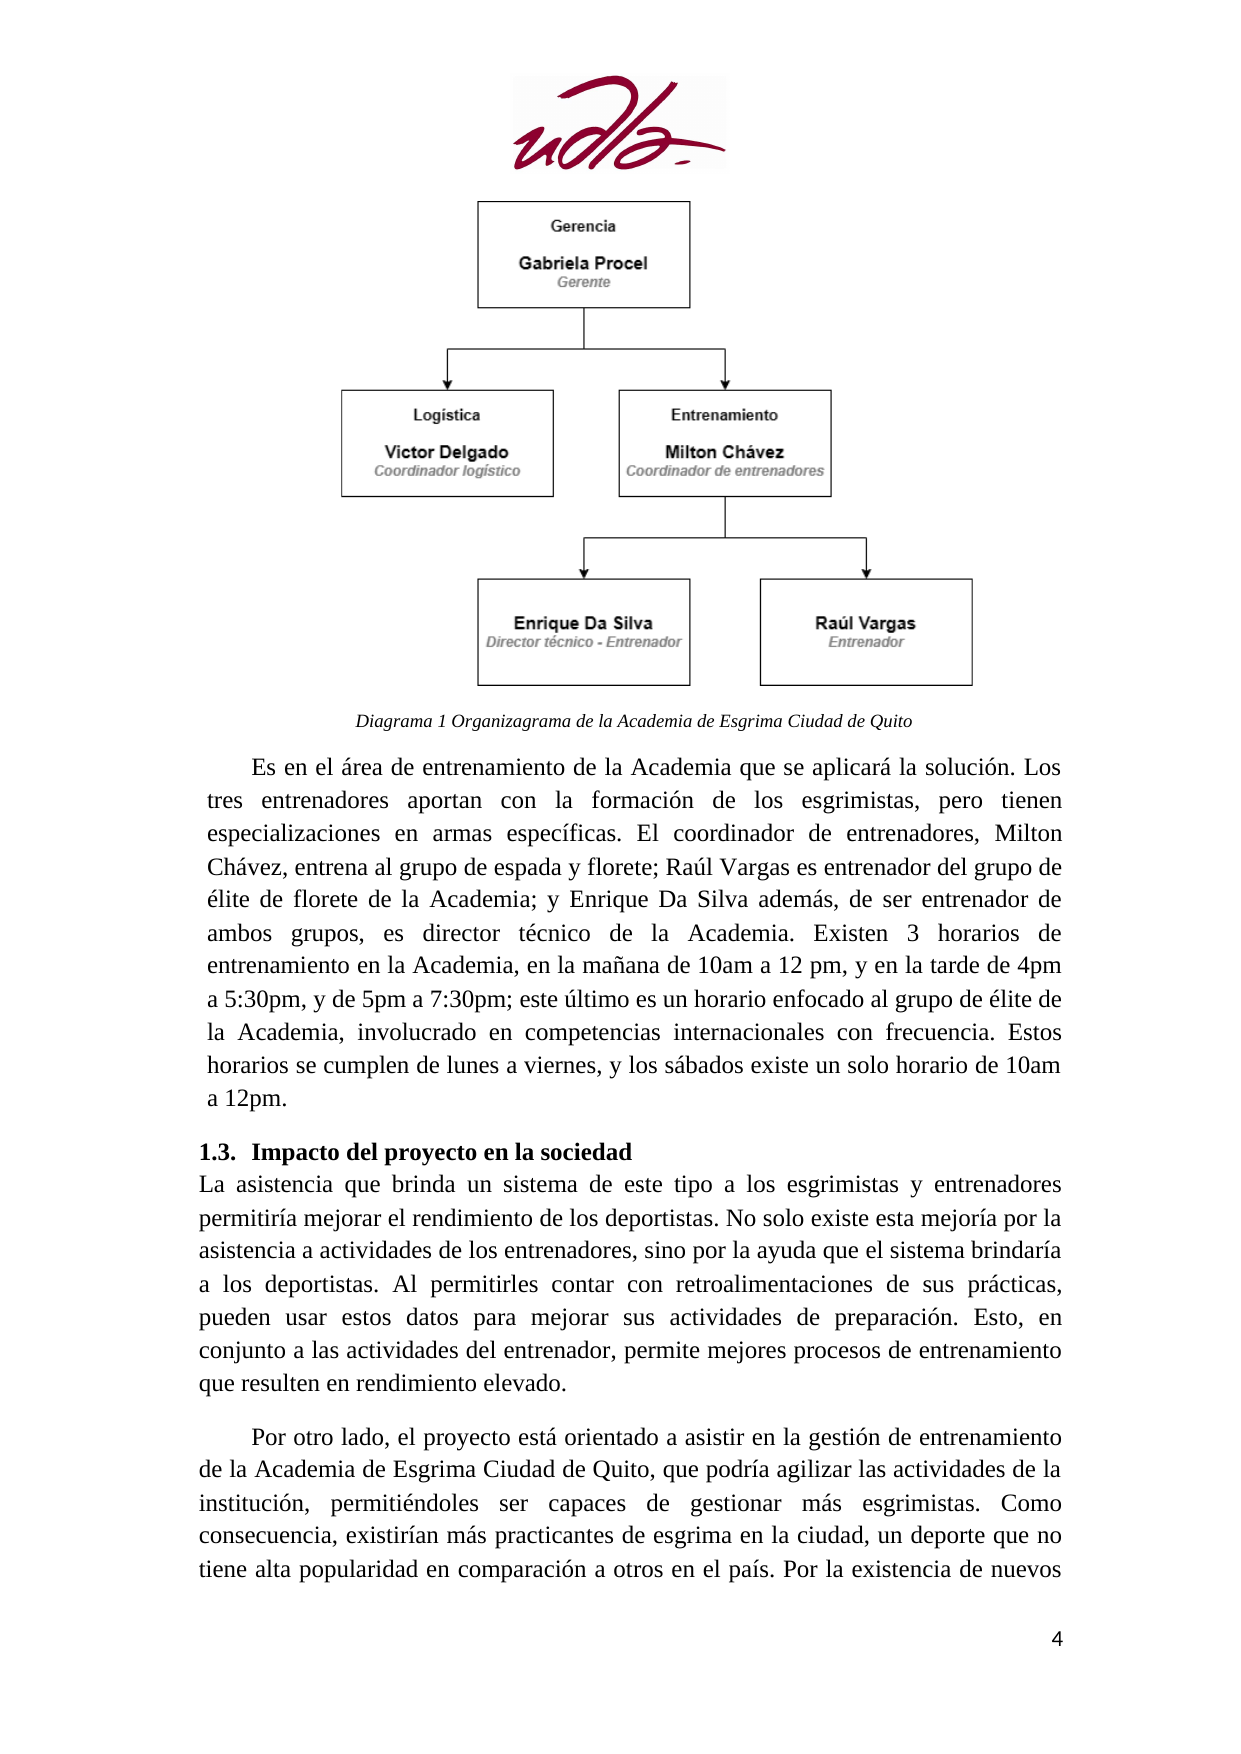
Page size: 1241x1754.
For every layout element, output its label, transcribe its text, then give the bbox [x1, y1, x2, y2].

text La asistencia que brinda un sistema de este tipo a los esgrimistas y entrenadores permitiría mejorar el rendimiento de los deportistas. No solo existe esta mejoría por la asistencia a actividades de los entrenadores, sino por la ayuda que el sistema brindaría a los deportistas. Al permitirles contar con retroalimentaciones de sus prácticas, pueden usar estos datos para mejorar sus actividades de preparación. Esto, en conjunto a las actividades del entrenador, permite mejores procesos de entrenamiento que resulten en rendimiento elevado. [198, 1169, 1063, 1396]
picture [509, 73, 731, 174]
text Diagrama 1 Organizagrama de la Academia de Esgrima Ciudad de Quito [207, 710, 1063, 732]
text Es en el área de entrenamiento de la Academia que se aplicará la solución. Los tres entrenadores aportan con la formación de los esgrimistas, pero tienen especializaciones en armas específicas. El coordinador de entrenadores, Milton Chávez, entrena al grupo de espada y florete; Raúl Vargas es entrenador del grupo de élite de florete de la Academia; y Enrique Da Silva además, de ser entrenador de ambos grupos, es director técnico de la Academia. Existen 3 horarios de entrenamiento en la Academia, en la mañana de 10am a 12 pm, y en la tarde de 4pm a 5:30pm, y de 5pm a 7:30pm; este último es un horario enfocado al grupo de élite de la Academia, involucrado en competencias internacionales con frecuencia. Estos horarios se cumplen de lunes a viernes, y los sábados existe un solo horario de 10am a 12pm. [207, 752, 1063, 1111]
subtitle Impacto del proyecto en la sociedad [198, 1137, 1063, 1165]
picture [341, 201, 973, 686]
